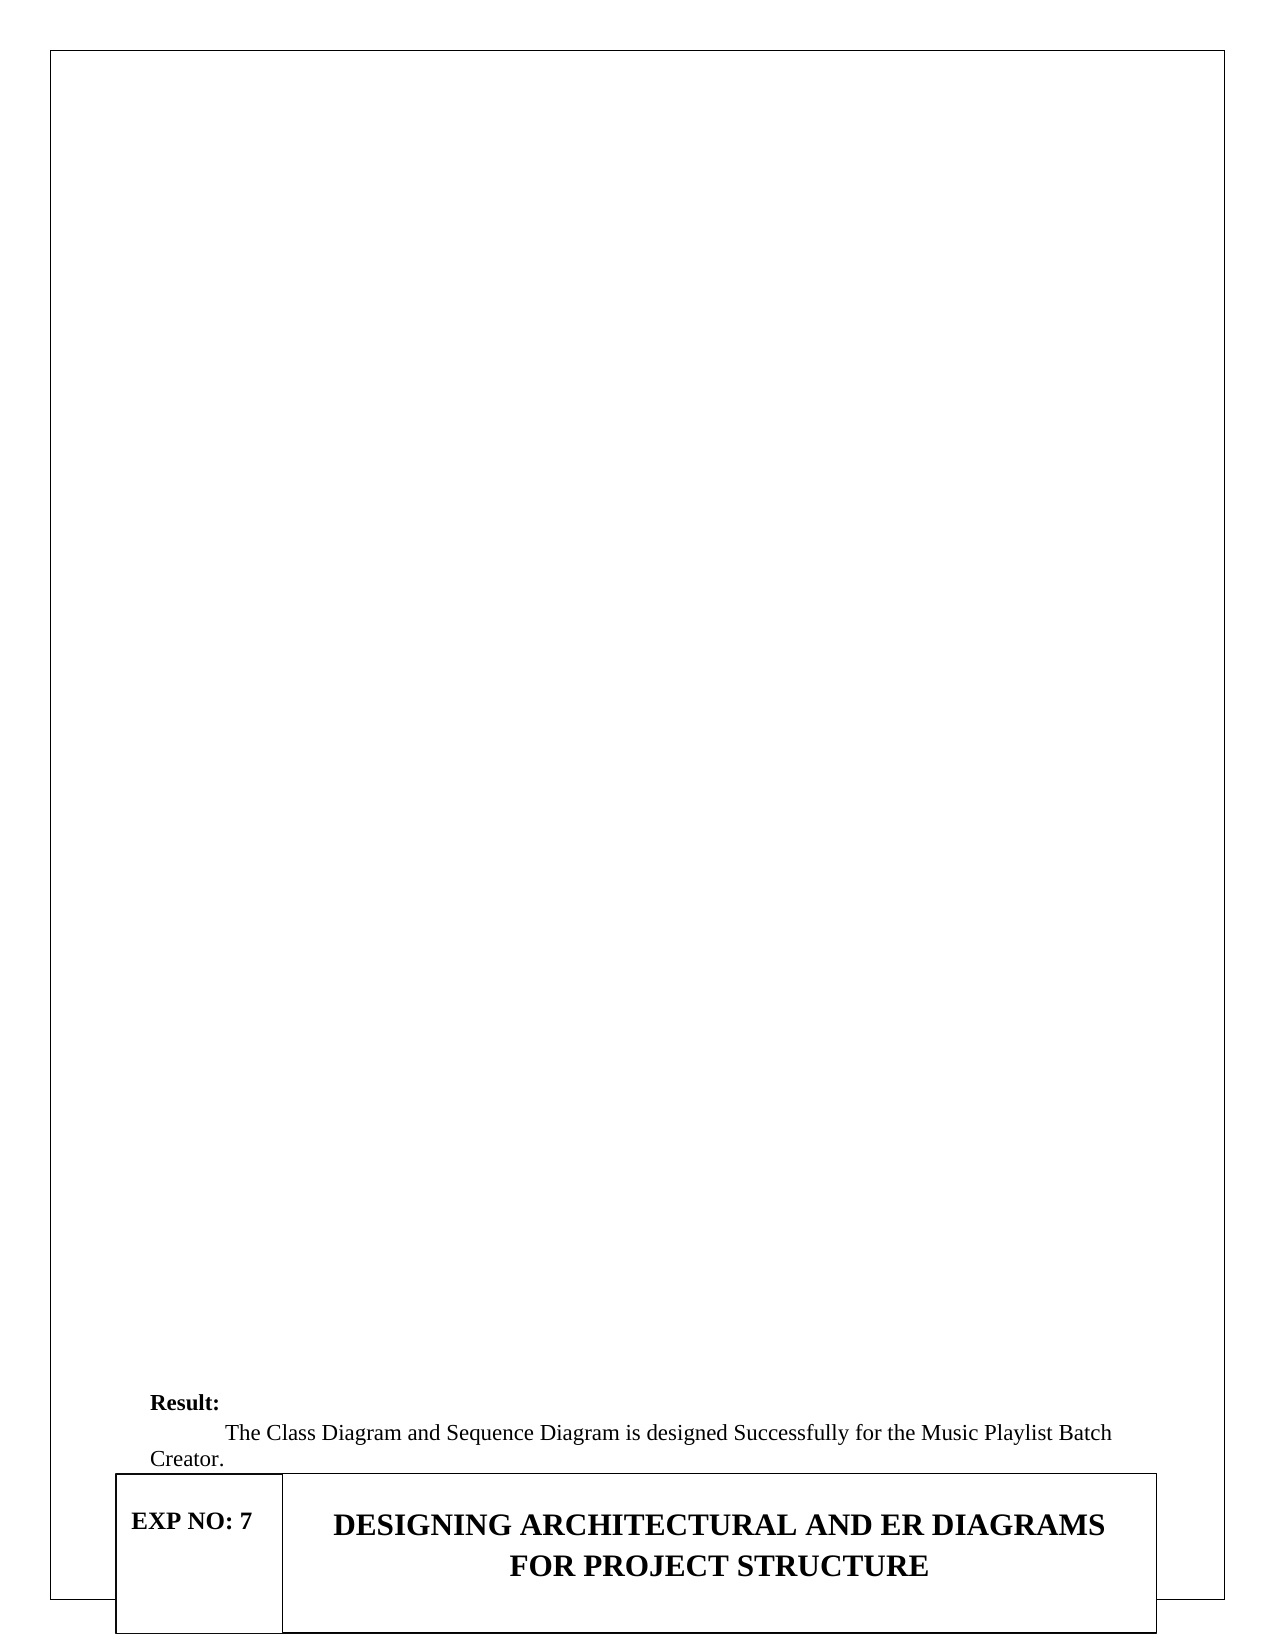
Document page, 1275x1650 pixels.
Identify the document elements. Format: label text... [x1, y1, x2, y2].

text The Class Diagram and Sequence Diagram is designed Successfully for the Music Playlist Batch Creator. [150, 1419, 1125, 1471]
text Result: [150, 1388, 1125, 1415]
